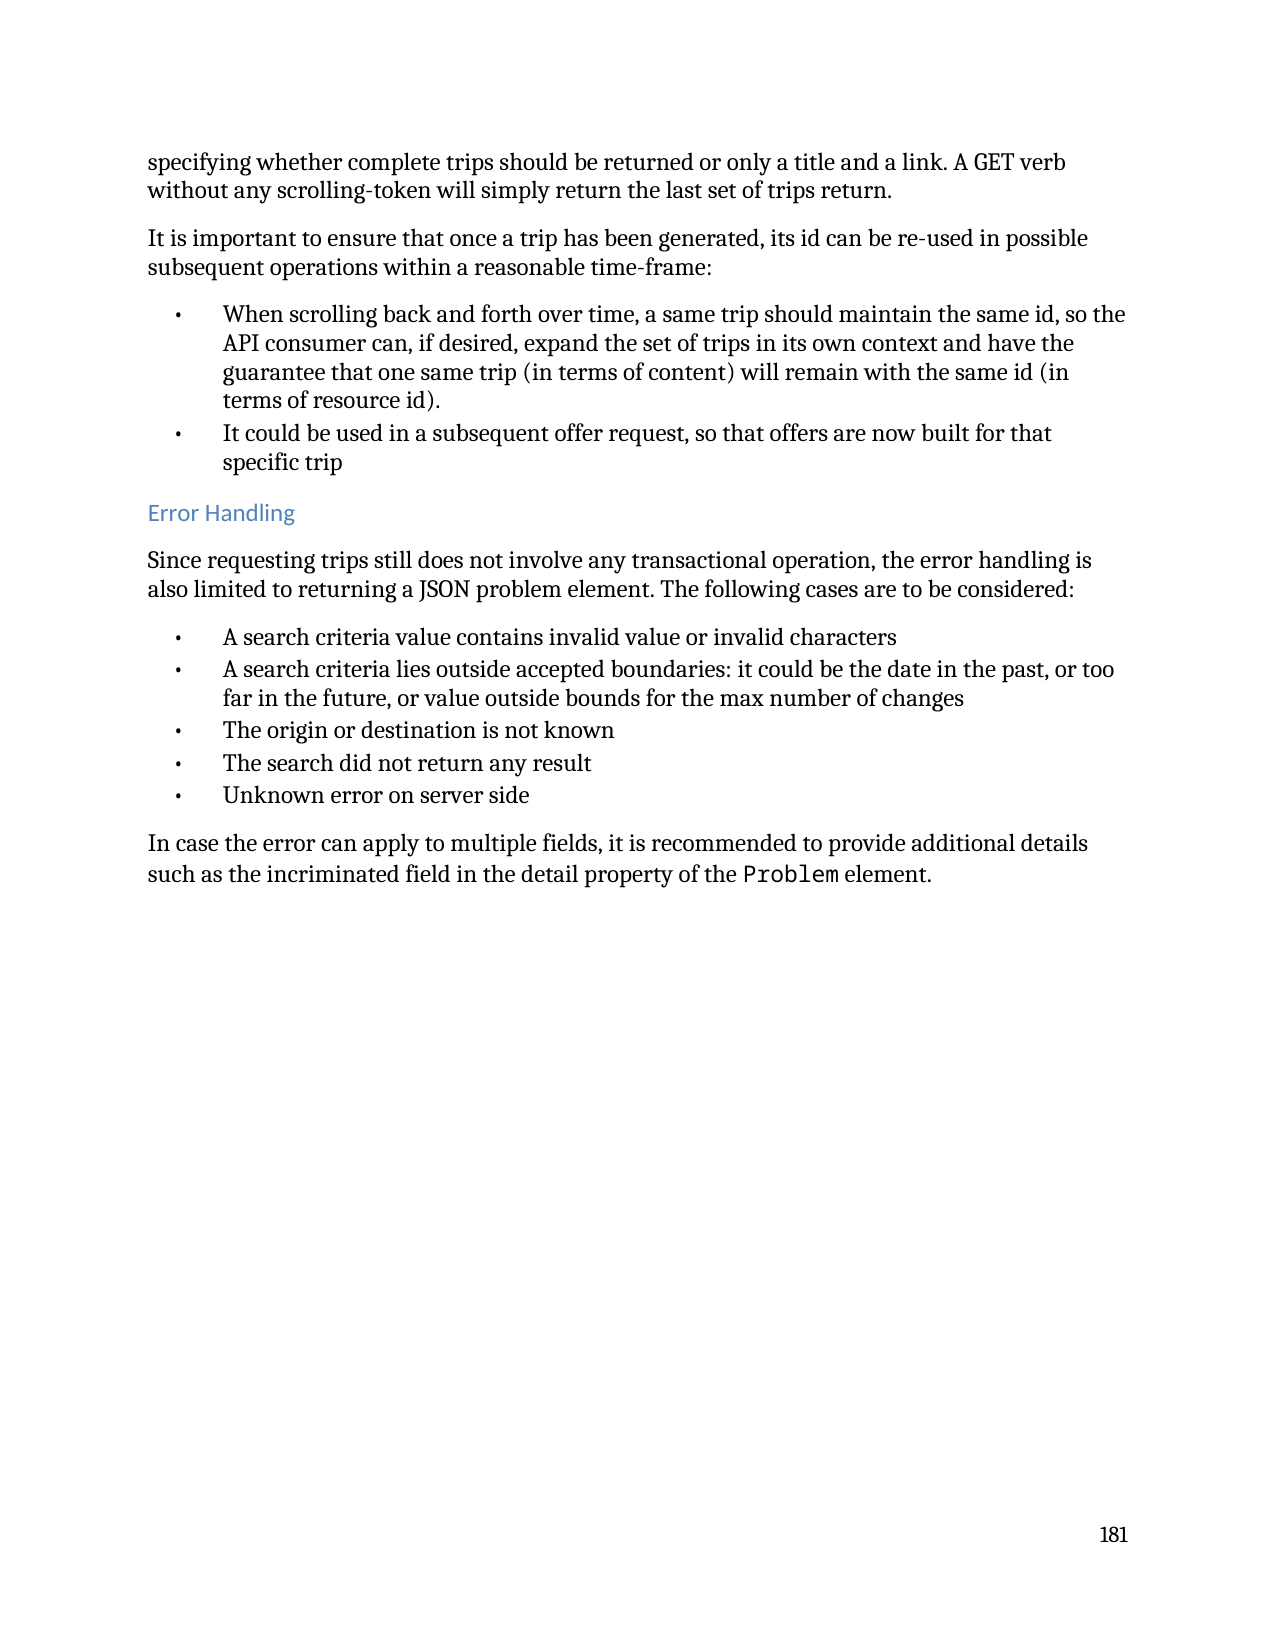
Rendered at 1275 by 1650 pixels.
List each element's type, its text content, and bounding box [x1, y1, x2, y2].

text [148, 148, 1127, 205]
list A search criteria value contains invalid value or invalid characters [173, 623, 1127, 651]
text It is important to ensure that once a trip has been generated, its id can be re-used in possible subsequent operations within a reasonable time-frame: [148, 224, 1127, 281]
list It could be used in a subsequent offer request, so that offers are now built for that specific trip [173, 419, 1127, 476]
text Since requesting trips still does not involve any transactional operation, the error handling is also limited to returning a JSON problem element. The following cases are to be considered: [148, 546, 1127, 604]
list The search did not return any result [173, 749, 1127, 778]
list When scrolling back and forth over time, a same trip should maintain the same id, so the API consumer can, if desired, expand the set of trips in its own context and have the guarantee that one same trip (in terms of content) will remain with the same id (in terms of resource id). [173, 300, 1127, 415]
text In case the error can apply to multiple fields, it is recommended to provide additional details such as the incriminated field in the detail property of the Problem element. [148, 829, 1127, 889]
subtitle Error Handling [148, 497, 1127, 528]
list The origin or destination is not known [173, 716, 1127, 745]
list Unknown error on server side [173, 781, 1127, 810]
list A search criteria lies outside accepted boundaries: it could be the date in the past, or too far in the future, or value outside bounds for the max number of changes [173, 655, 1127, 713]
